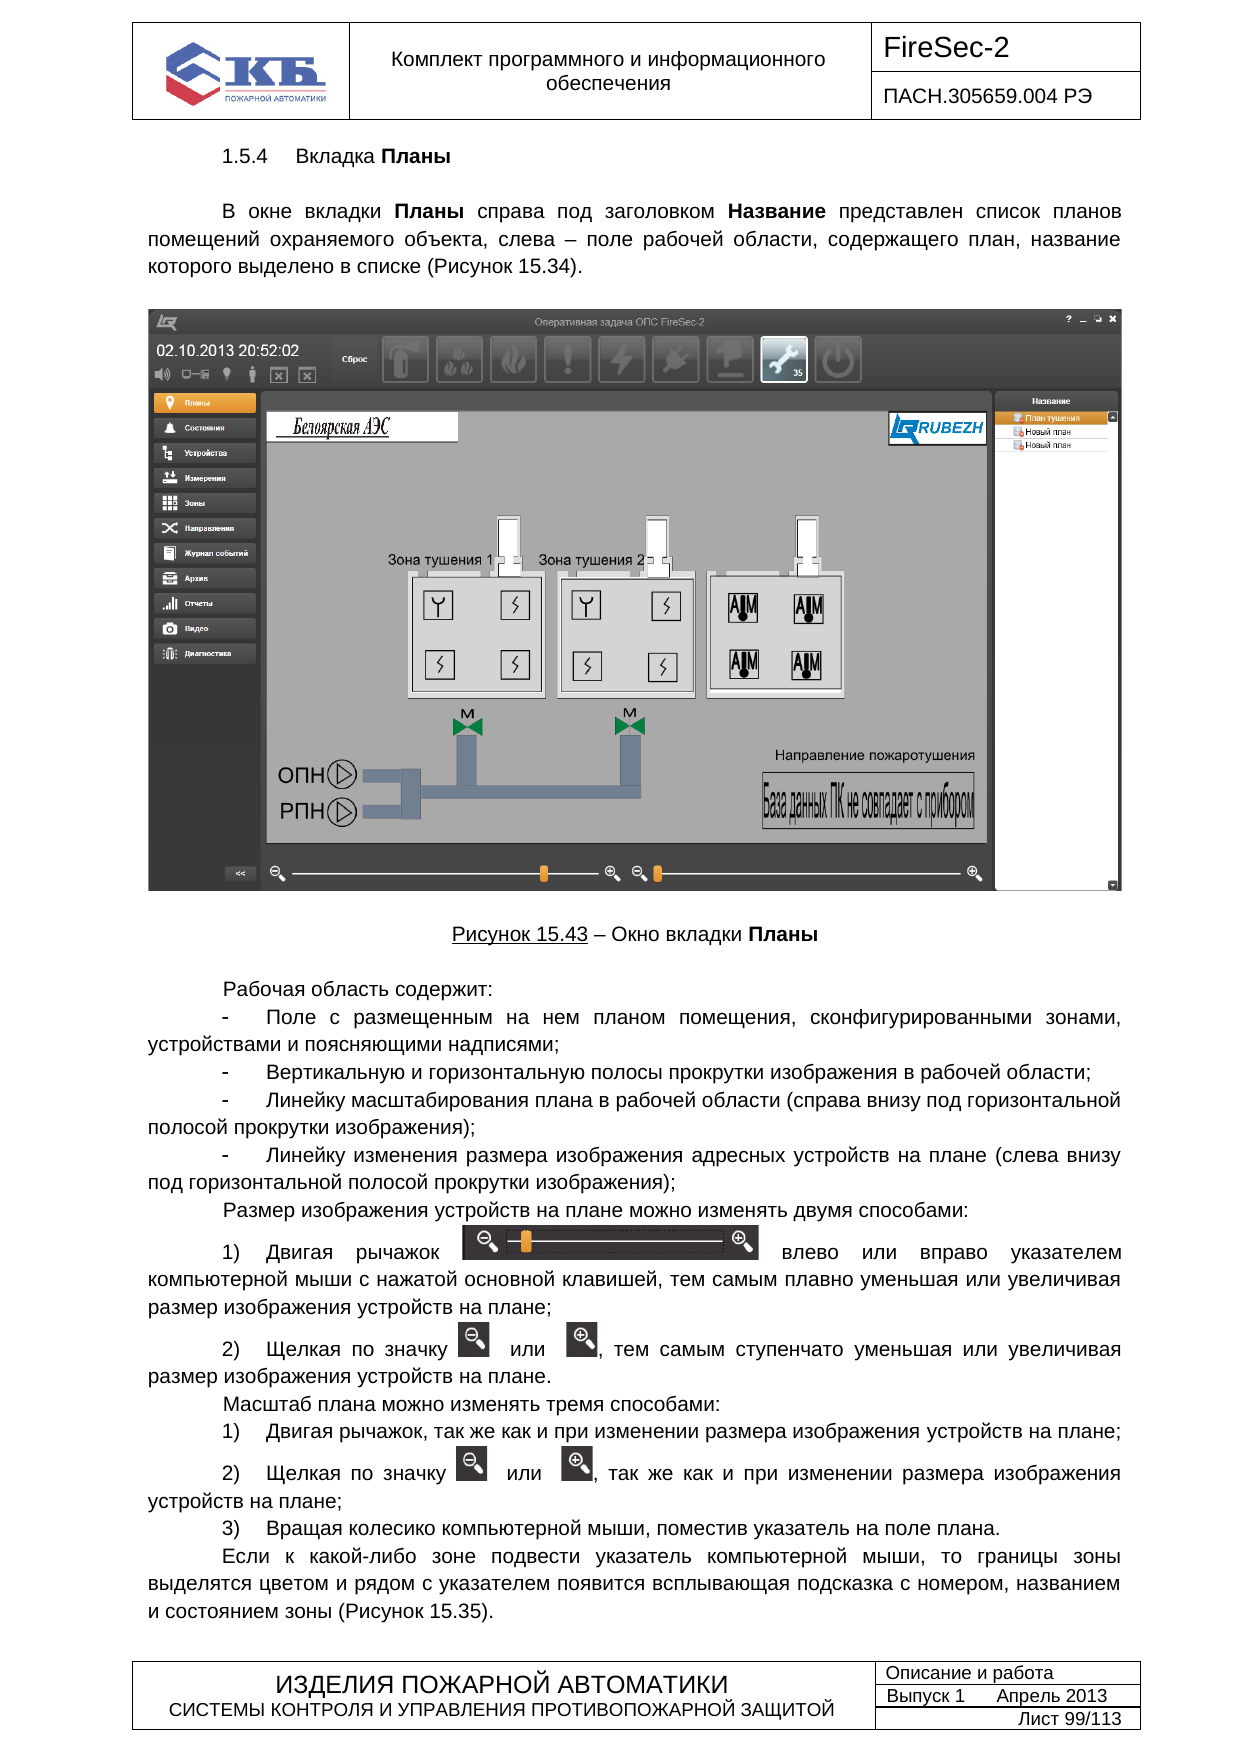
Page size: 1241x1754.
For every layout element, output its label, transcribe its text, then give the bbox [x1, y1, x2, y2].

list Двигая рычажок, так же как и при изменении размера изображения устройств на плане; [148, 1419, 1122, 1443]
picture [456, 1446, 488, 1481]
list Щелкая по значку или , тем самым ступенчато уменьшая или увеличивая размер изображения устройств на плане. [148, 1322, 1122, 1388]
list Линейку изменения размера изображения адресных устройств на плане (слева внизу под горизонтальной полосой прокрутки изображения); [148, 1142, 1122, 1194]
list Масштаб плана можно изменять тремя способами: [223, 1392, 1122, 1416]
list Линейку масштабирования плана в рабочей области (справа внизу под горизонтальной полосой прокрутки изображения); [148, 1087, 1122, 1139]
list Поле с размещенным на нем планом помещения, сконфигурированными зонами, устройствами и поясняющими надписями; [148, 1005, 1122, 1056]
list В окне вкладки Планы справа под заголовком Название представлен список планов помещений охраняемого объекта, слева – поле рабочей области, содержащего план, название которого выделено в списке (Рисунок 15.34). [148, 199, 1122, 278]
picture [566, 1322, 598, 1357]
list Двигая рычажок влево или вправо указателем компьютерной мыши с нажатой основной клавишей, тем самым плавно уменьшая или увеличивая размер изображения устройств на плане; [148, 1225, 1122, 1318]
picture [162, 34, 340, 115]
list Рисунок 15.43 – Окно вкладки Планы [148, 922, 1122, 946]
picture [561, 1446, 593, 1481]
picture [458, 1322, 490, 1357]
picture [462, 1225, 759, 1260]
list Рабочая область содержит: [223, 977, 1122, 1001]
list Вращая колесико компьютерной мыши, поместив указатель на поле плана. [148, 1516, 1122, 1540]
list Вертикальную и горизонтальную полосы прокрутки изображения в рабочей области; [148, 1060, 1122, 1084]
list Щелкая по значку или , так же как и при изменении размера изображения устройств на плане; [148, 1447, 1122, 1512]
list Размер изображения устройств на плане можно изменять двумя способами: [223, 1198, 1122, 1222]
picture [148, 309, 1122, 891]
list Вкладка Планы [148, 144, 1122, 168]
list Если к какой-либо зоне подвести указатель компьютерной мыши, то границы зоны выделятся цветом и рядом с указателем появится всплывающая подсказка с номером, названием и состоянием зоны (Рисунок 15.35). [148, 1543, 1122, 1622]
